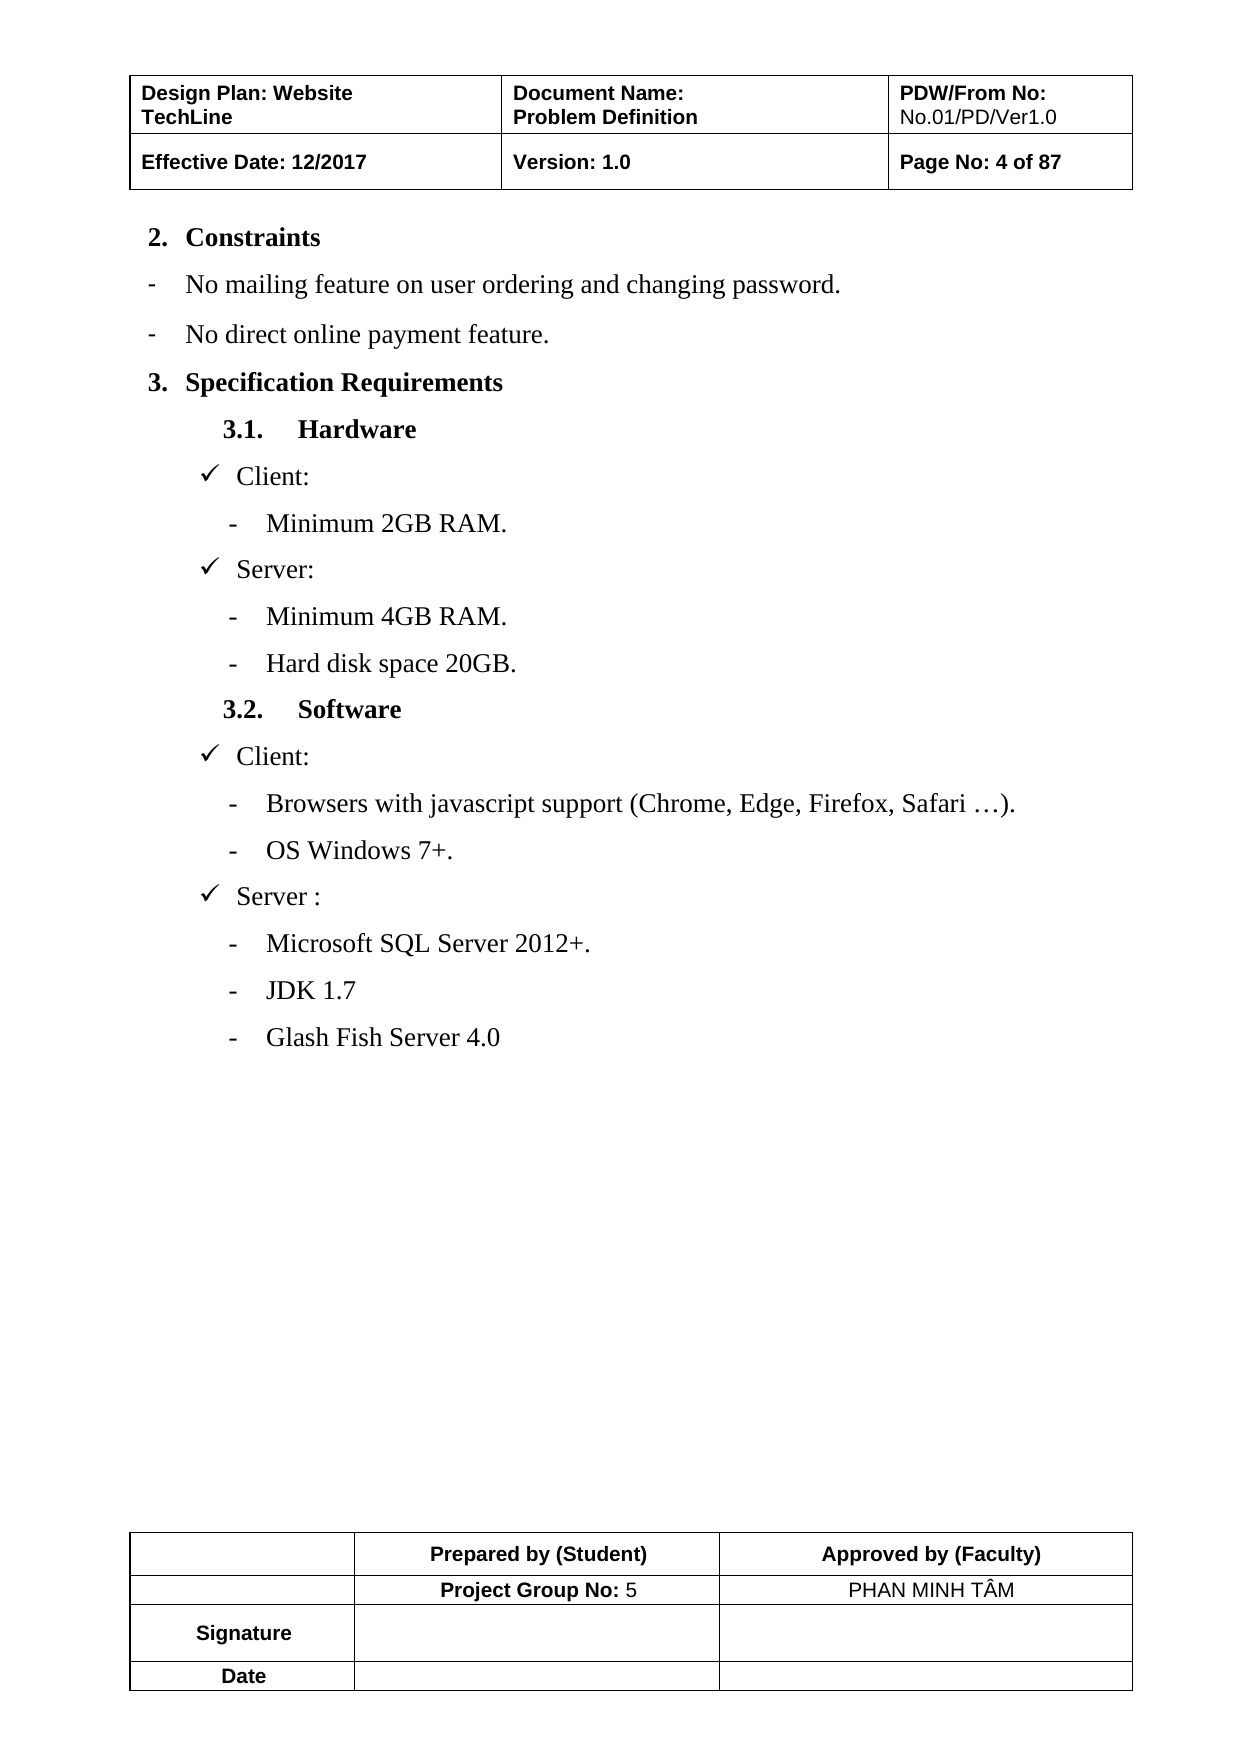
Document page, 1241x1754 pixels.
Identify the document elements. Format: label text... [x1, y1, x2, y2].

list Minimum 2GB RAM. [228, 507, 1152, 538]
list Server: [199, 553, 1152, 585]
list Client: [199, 740, 1152, 772]
list Hard disk space 20GB. [228, 647, 1152, 678]
list Software [223, 694, 1152, 725]
list Glash Fish Server 4.0 [228, 1021, 1152, 1052]
list Constraints [148, 221, 1152, 252]
list Minimum 4GB RAM. [228, 600, 1152, 631]
list No direct online payment feature. [148, 317, 1152, 350]
list Hardware [223, 413, 1152, 444]
list OS Windows 7+. [228, 834, 1152, 865]
list Specification Requirements [148, 367, 1152, 398]
list Client: [199, 460, 1152, 491]
list Server : [199, 881, 1152, 912]
list JDK 1.7 [228, 974, 1152, 1005]
list Browsers with javascript support (Chrome, Edge, Firefox, Safari …). [228, 787, 1152, 818]
list Microsoft SQL Server 2012+. [228, 927, 1152, 958]
list No mailing feature on user ordering and changing password. [148, 268, 1152, 301]
